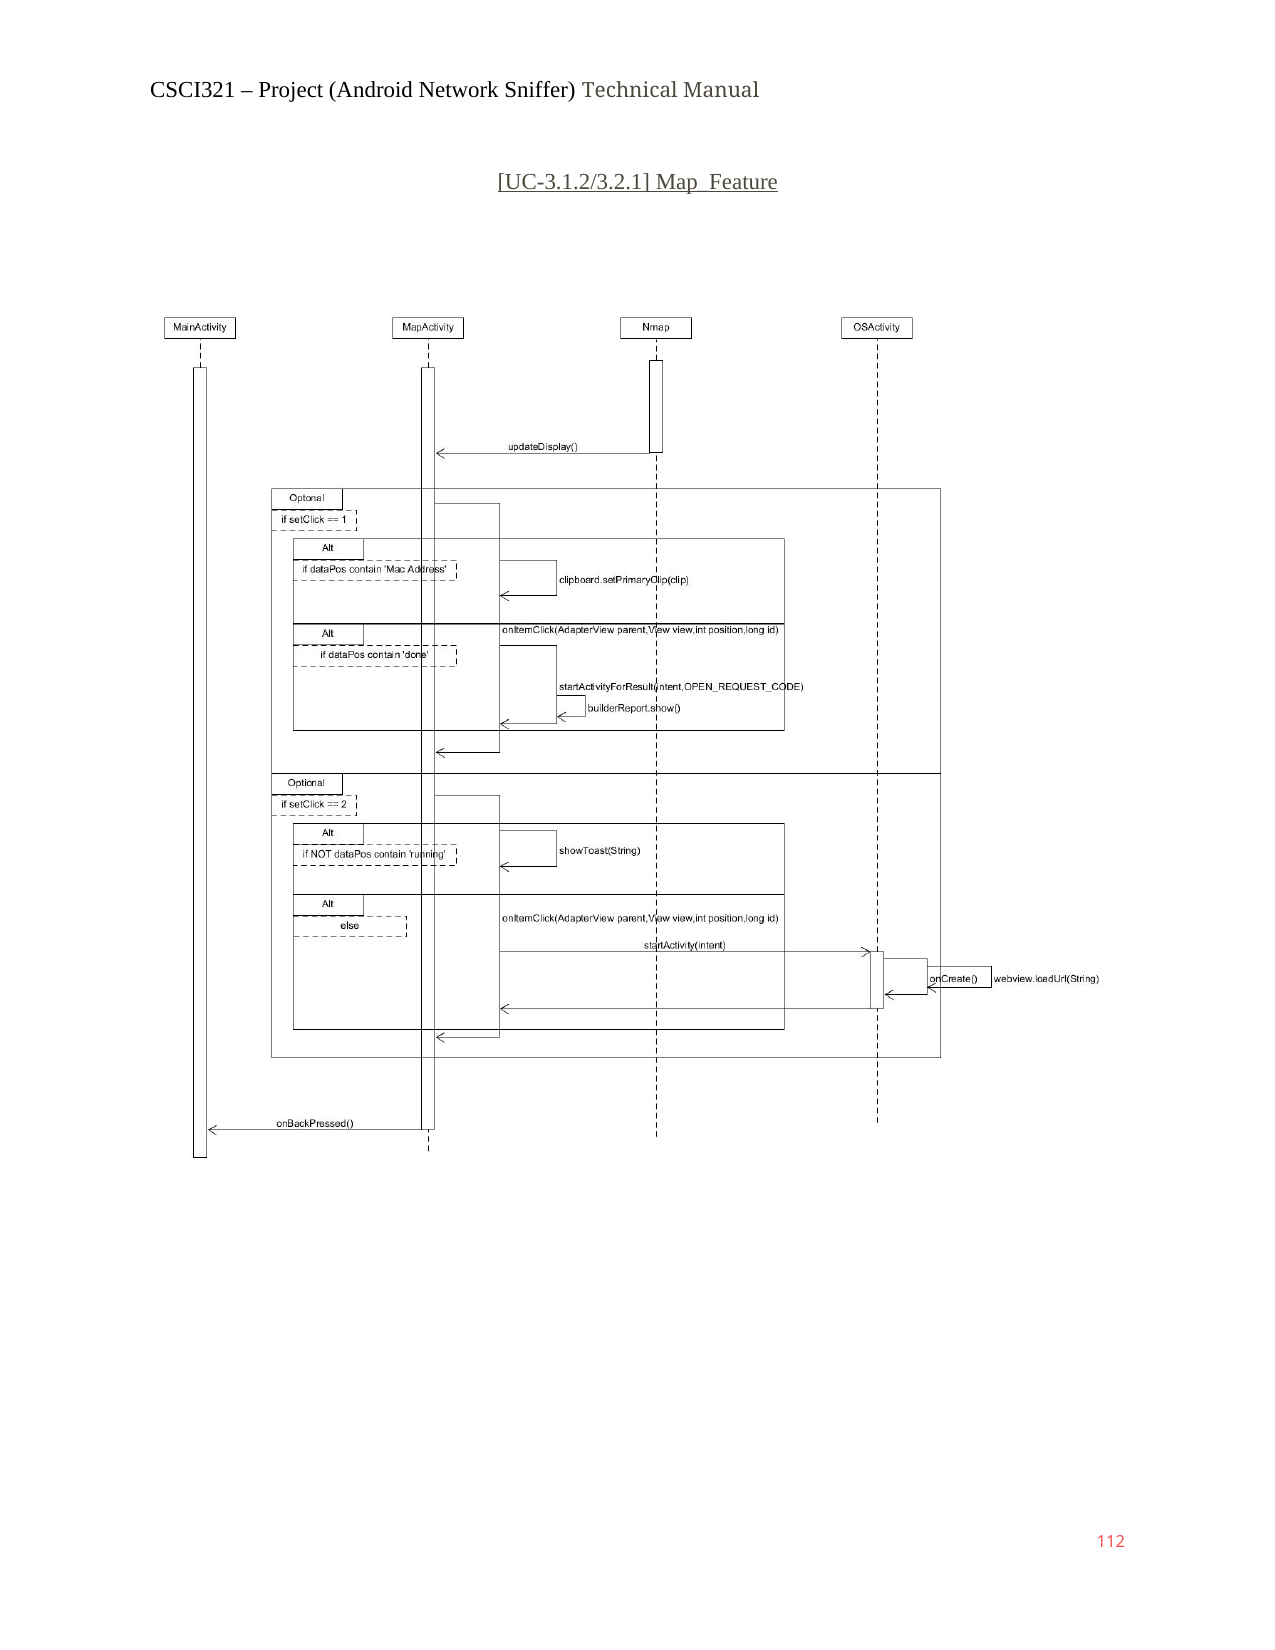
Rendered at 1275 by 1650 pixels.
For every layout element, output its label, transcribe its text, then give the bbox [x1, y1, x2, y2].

picture [150, 303, 1125, 1179]
text [UC-3.1.2/3.2.1] Map_Feature [150, 168, 1125, 194]
